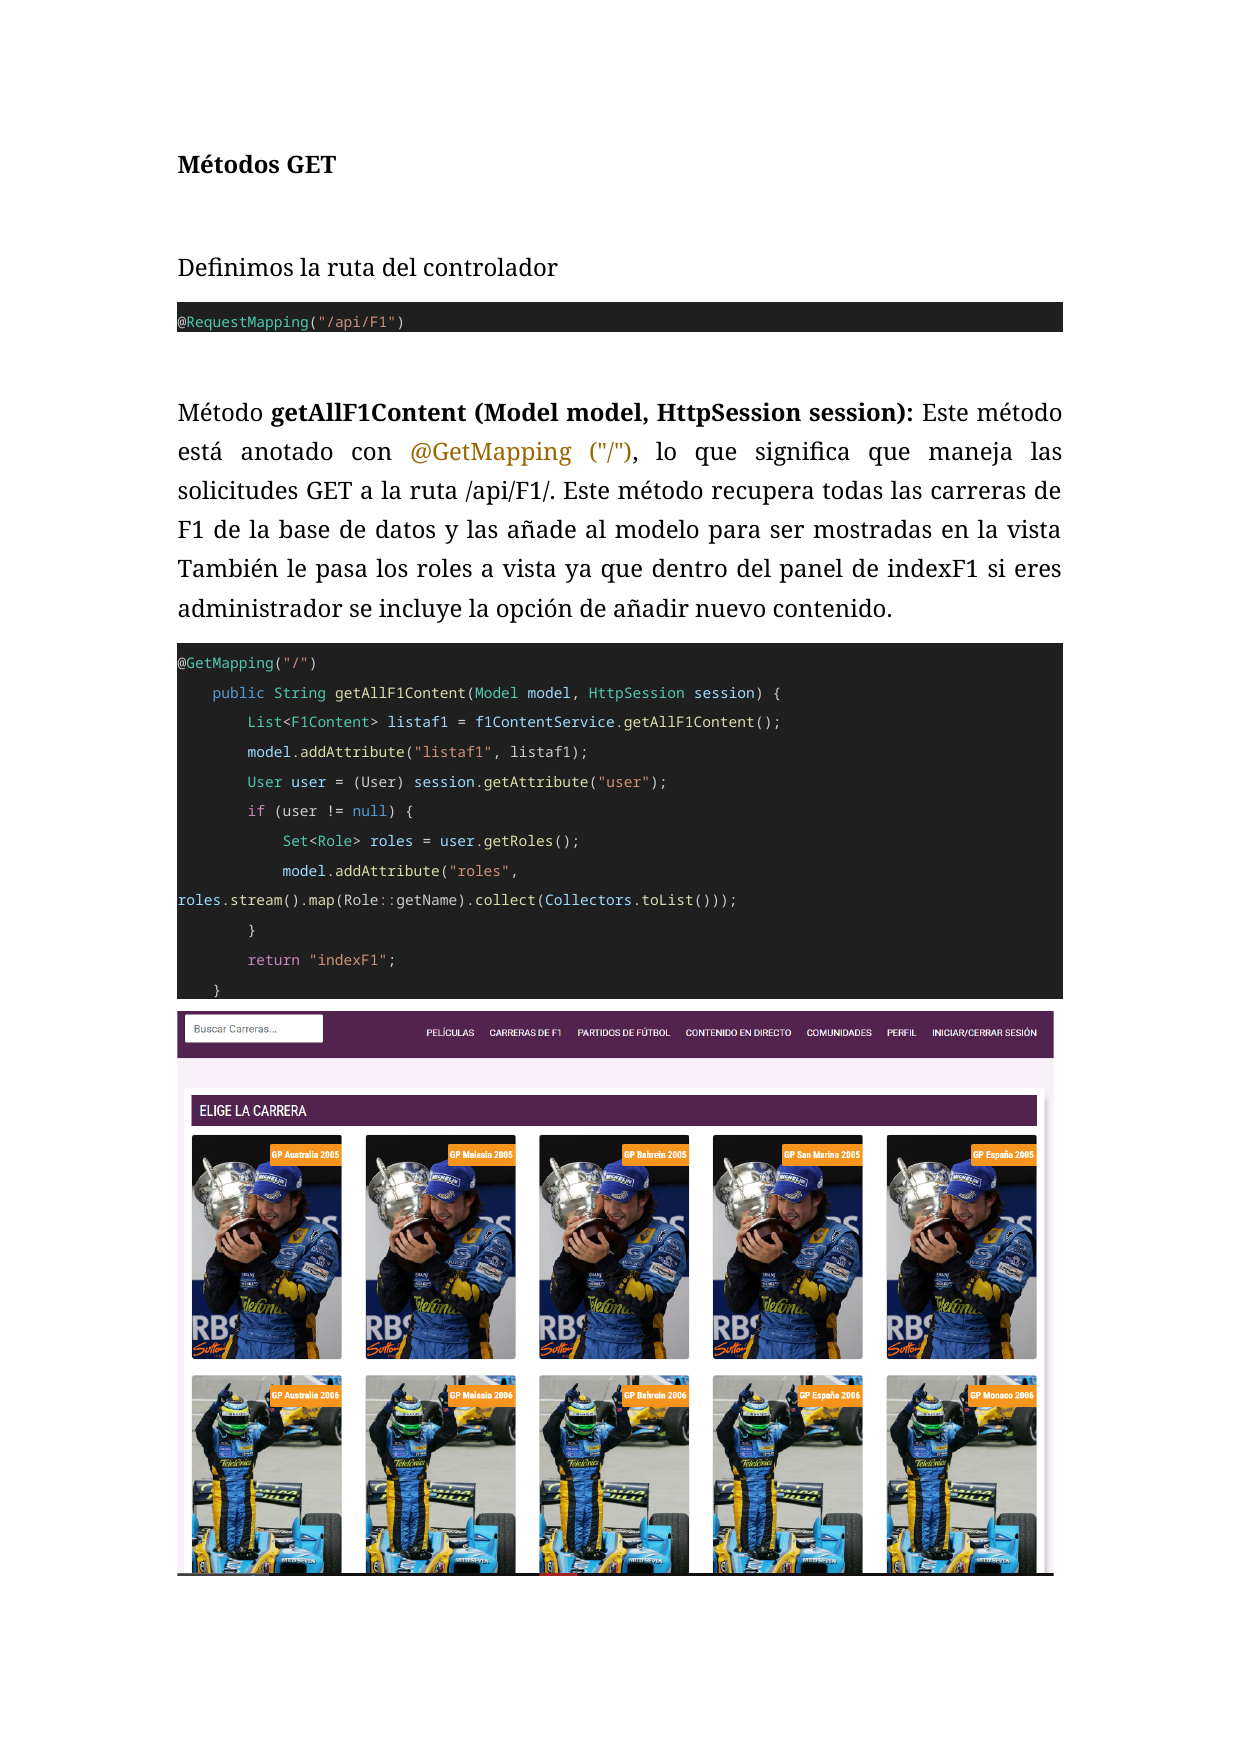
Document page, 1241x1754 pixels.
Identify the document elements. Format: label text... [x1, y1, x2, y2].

text return "indexF1"; [177, 940, 1063, 969]
text model.addAttribute("roles", roles.stream().map(Role::getName).collect(Collectors.toList())); [177, 851, 1063, 910]
text if (user != null) { [177, 791, 1063, 821]
text List<F1Content> listaf1 = f1ContentService.getAllF1Content(); [177, 702, 1063, 732]
text public String getAllF1Content(Model model, HttpSession session) { [177, 673, 1063, 702]
text Método getAllF1Content (Model model, HttpSession session): Este método está anotado con @GetMapping ("/"), lo que significa que maneja las solicitudes GET a la ruta /api/F1/. Este método recupera todas las carreras de F1 de la base de datos y las añade al modelo para ser mostradas en la vista También le pasa los roles a vista ya que dentro del panel de indexF1 si eres administrador se incluye la opción de añadir nuevo contenido. [177, 396, 1063, 624]
text } [177, 969, 1063, 999]
text Set<Role> roles = user.getRoles(); [177, 821, 1063, 851]
text } [177, 910, 1063, 940]
text @GetMapping("/") [177, 643, 1063, 673]
text User user = (User) session.getAttribute("user"); [177, 762, 1063, 791]
text Métodos GET [177, 148, 1063, 180]
text @RequestMapping("/api/F1") [177, 302, 1063, 332]
text Definimos la ruta del controlador [177, 251, 1063, 283]
text model.addAttribute("listaf1", listaf1); [177, 732, 1063, 762]
picture [177, 1011, 1054, 1576]
